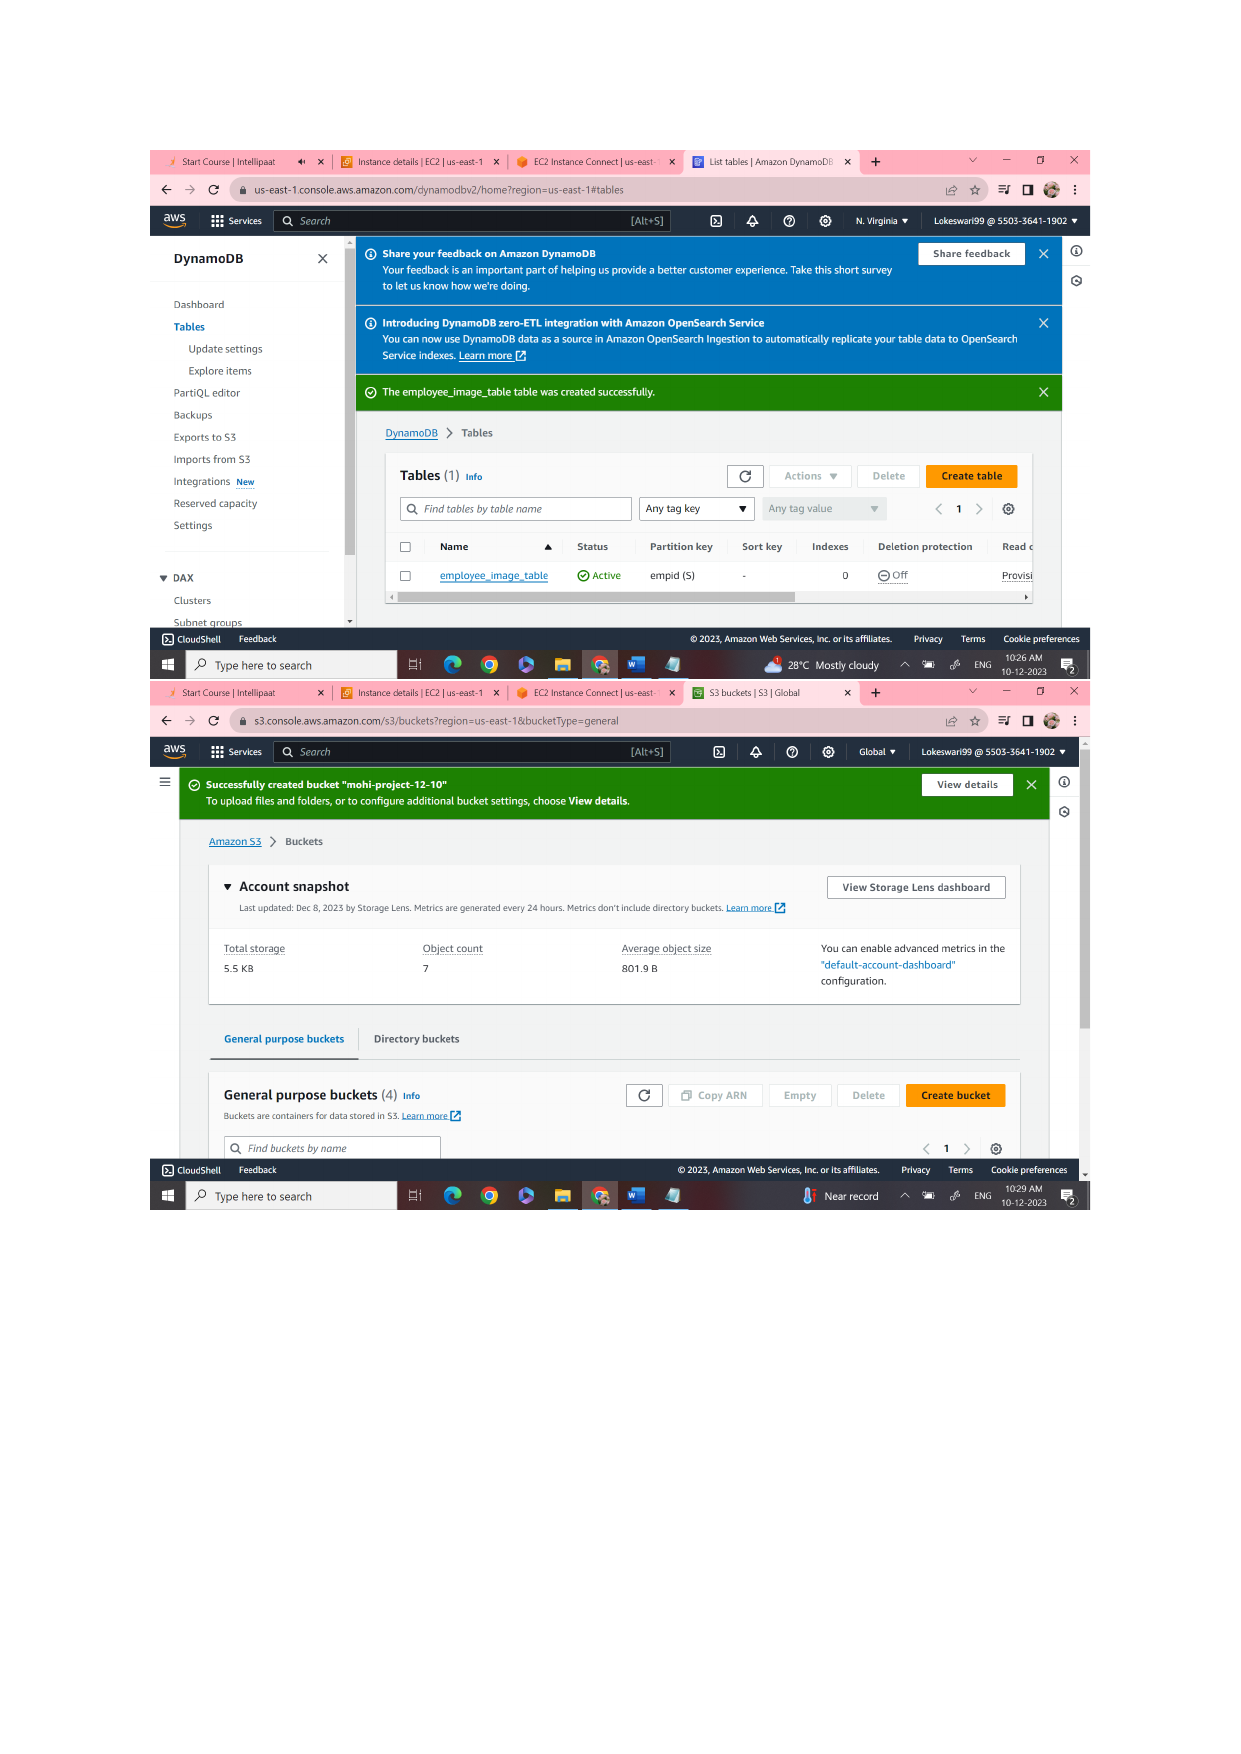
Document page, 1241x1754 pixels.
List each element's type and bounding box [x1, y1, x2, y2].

picture [150, 681, 1091, 1210]
picture [150, 150, 1091, 679]
